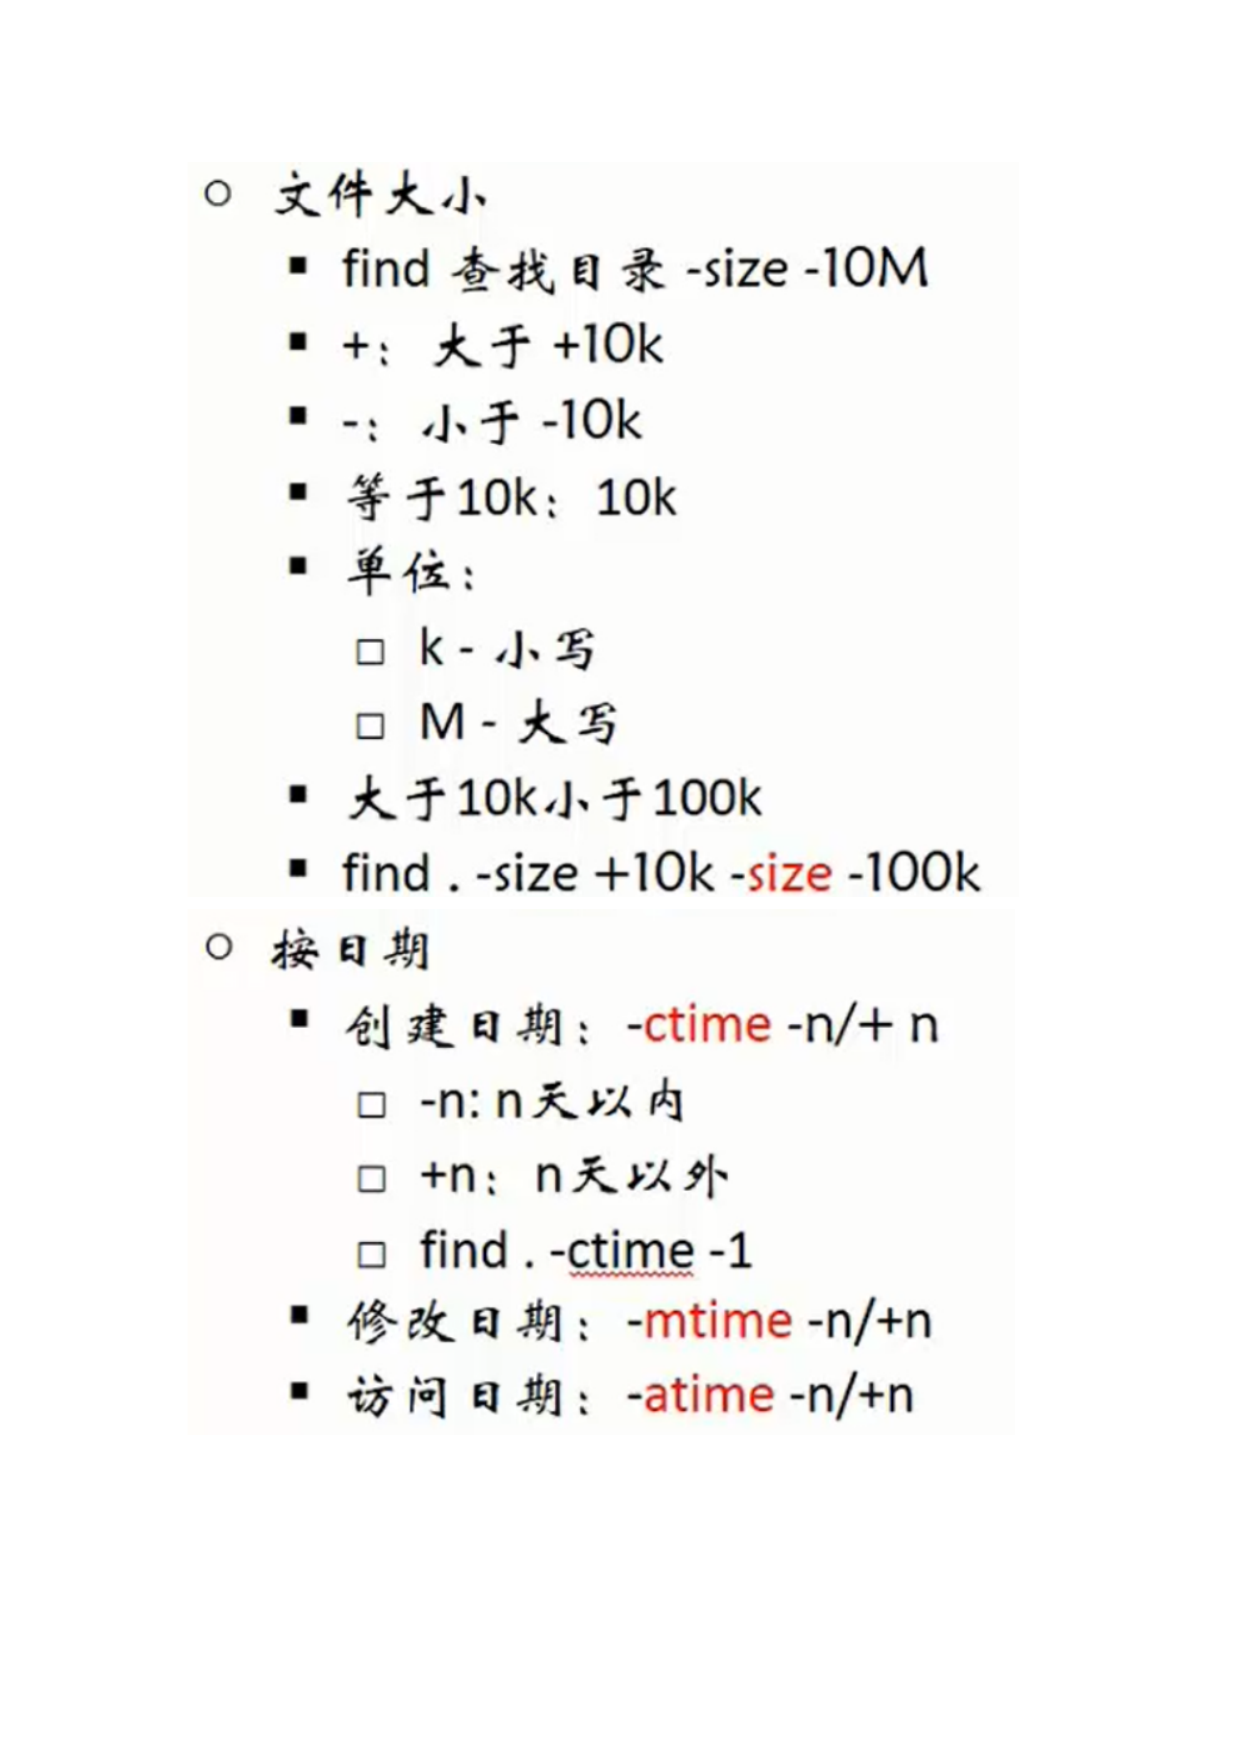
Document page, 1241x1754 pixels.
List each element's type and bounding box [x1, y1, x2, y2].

picture [187, 909, 1015, 1435]
picture [187, 162, 1019, 897]
